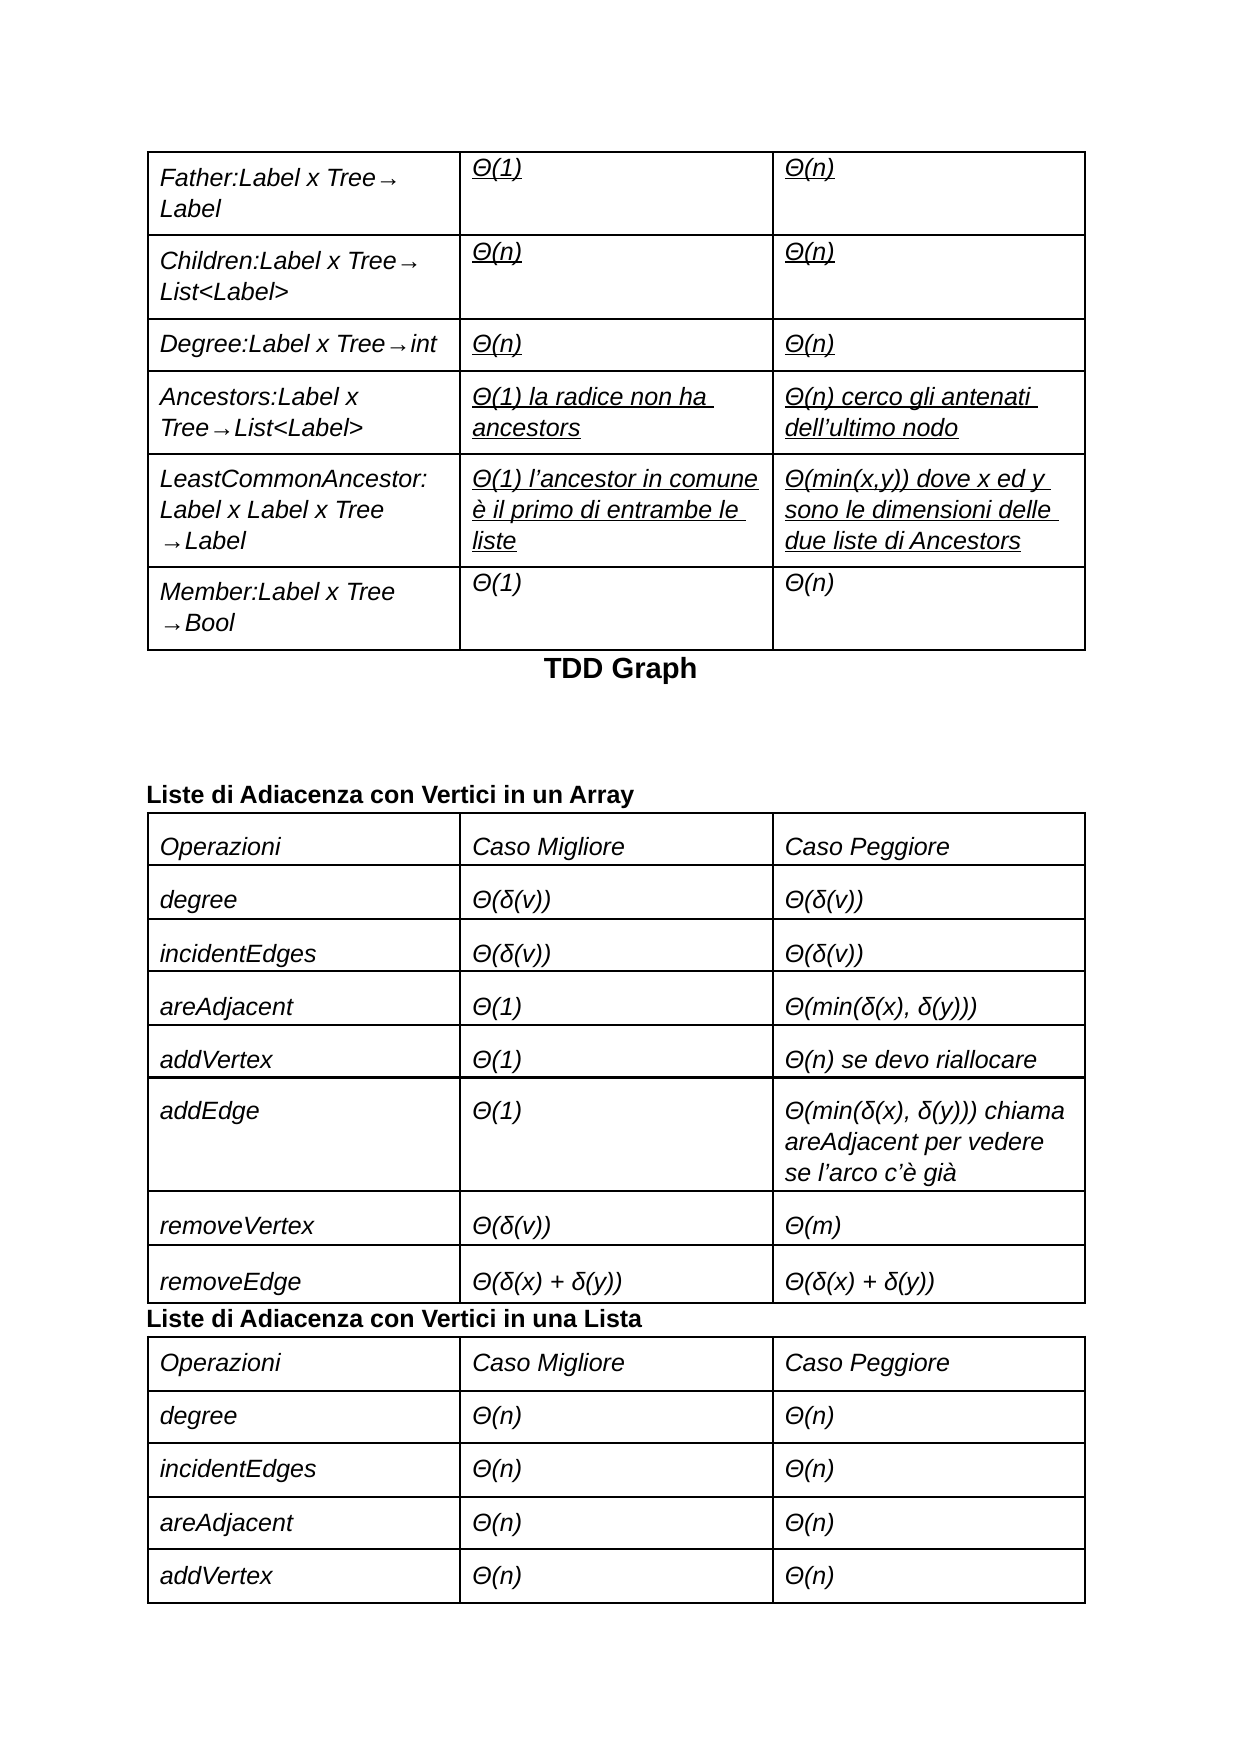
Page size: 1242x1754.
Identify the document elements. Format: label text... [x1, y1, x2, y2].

table_cell Θ(n) [774, 236, 1084, 318]
table_cell Θ(n) [461, 320, 772, 370]
table_cell Θ(n) [774, 153, 1084, 234]
table_cell degree [149, 866, 459, 918]
table_header Operazioni [149, 1338, 459, 1390]
table_cell areAdjacent [149, 1498, 459, 1548]
table_cell Θ(δ(v)) [774, 866, 1084, 918]
table_cell Θ(1) [461, 972, 772, 1024]
table_cell areAdjacent [149, 972, 459, 1024]
table_cell Θ(δ(v)) [461, 866, 772, 918]
table_cell addVertex [149, 1026, 459, 1076]
table_header Caso Migliore [461, 1338, 772, 1390]
table_cell Θ(n) [774, 1550, 1084, 1602]
table_cell Θ(δ(v)) [774, 920, 1084, 970]
table_cell Member:Label x Tree →Bool [149, 568, 459, 649]
text Liste di Adiacenza con Vertici in una Lista [146, 1304, 1088, 1333]
table_cell Θ(n) cerco gli antenati dell’ultimo nodo [774, 372, 1084, 453]
table_cell Θ(n) se devo riallocare [774, 1026, 1084, 1076]
table_cell Θ(n) [774, 1392, 1084, 1442]
table_header Caso Peggiore [774, 814, 1084, 864]
table_cell Θ(n) [461, 236, 772, 318]
table_header Caso Peggiore [774, 1338, 1084, 1390]
table_cell Θ(1) [461, 153, 772, 234]
table_cell Θ(δ(v)) [461, 1192, 772, 1244]
table_header Caso Migliore [461, 814, 772, 864]
table_cell degree [149, 1392, 459, 1442]
table_cell LeastCommonAncestor: Label x Label x Tree →Label [149, 455, 459, 566]
table_cell Father:Label x Tree→ Label [149, 153, 459, 234]
table_cell Θ(n) [461, 1444, 772, 1496]
table_cell Degree:Label x Tree→int [149, 320, 459, 370]
table_cell Θ(1) l’ancestor in comune è il primo di entrambe le liste [461, 455, 772, 566]
table_cell Θ(n) [461, 1550, 772, 1602]
table_cell Θ(min(δ(x), δ(y))) chiama areAdjacent per vedere se l’arco c’è già [774, 1079, 1084, 1189]
table_cell incidentEdges [149, 1444, 459, 1496]
table_cell Θ(δ(x) + δ(y)) [461, 1246, 772, 1302]
subtitle TDD Graph [148, 651, 697, 684]
table_cell removeEdge [149, 1246, 459, 1302]
table_cell incidentEdges [149, 920, 459, 970]
table_cell Children:Label x Tree→ List<Label> [149, 236, 459, 318]
table_cell Θ(1) [461, 568, 772, 649]
table_cell Θ(min(x,y)) dove x ed y sono le dimensioni delle due liste di Ancestors [774, 455, 1084, 566]
table_cell Θ(δ(x) + δ(y)) [774, 1246, 1084, 1302]
table_cell Θ(m) [774, 1192, 1084, 1244]
text Liste di Adiacenza con Vertici in un Array [146, 780, 1088, 809]
table_cell Θ(n) [774, 568, 1084, 649]
table_cell Θ(1) [461, 1079, 772, 1189]
table_cell Θ(δ(v)) [461, 920, 772, 970]
table_cell Θ(min(δ(x), δ(y))) [774, 972, 1084, 1024]
table_cell Θ(n) [774, 320, 1084, 370]
table_cell Θ(n) [461, 1498, 772, 1548]
table_cell removeVertex [149, 1192, 459, 1244]
table_cell addVertex [149, 1550, 459, 1602]
table_cell Θ(n) [774, 1498, 1084, 1548]
table_cell Θ(n) [774, 1444, 1084, 1496]
table_cell Θ(n) [461, 1392, 772, 1442]
table_header Operazioni [149, 814, 459, 864]
table_cell Ancestors:Label x Tree→List<Label> [149, 372, 459, 453]
table_cell Θ(1) [461, 1026, 772, 1076]
table_cell Θ(1) la radice non ha ancestors [461, 372, 772, 453]
table_cell addEdge [149, 1079, 459, 1189]
